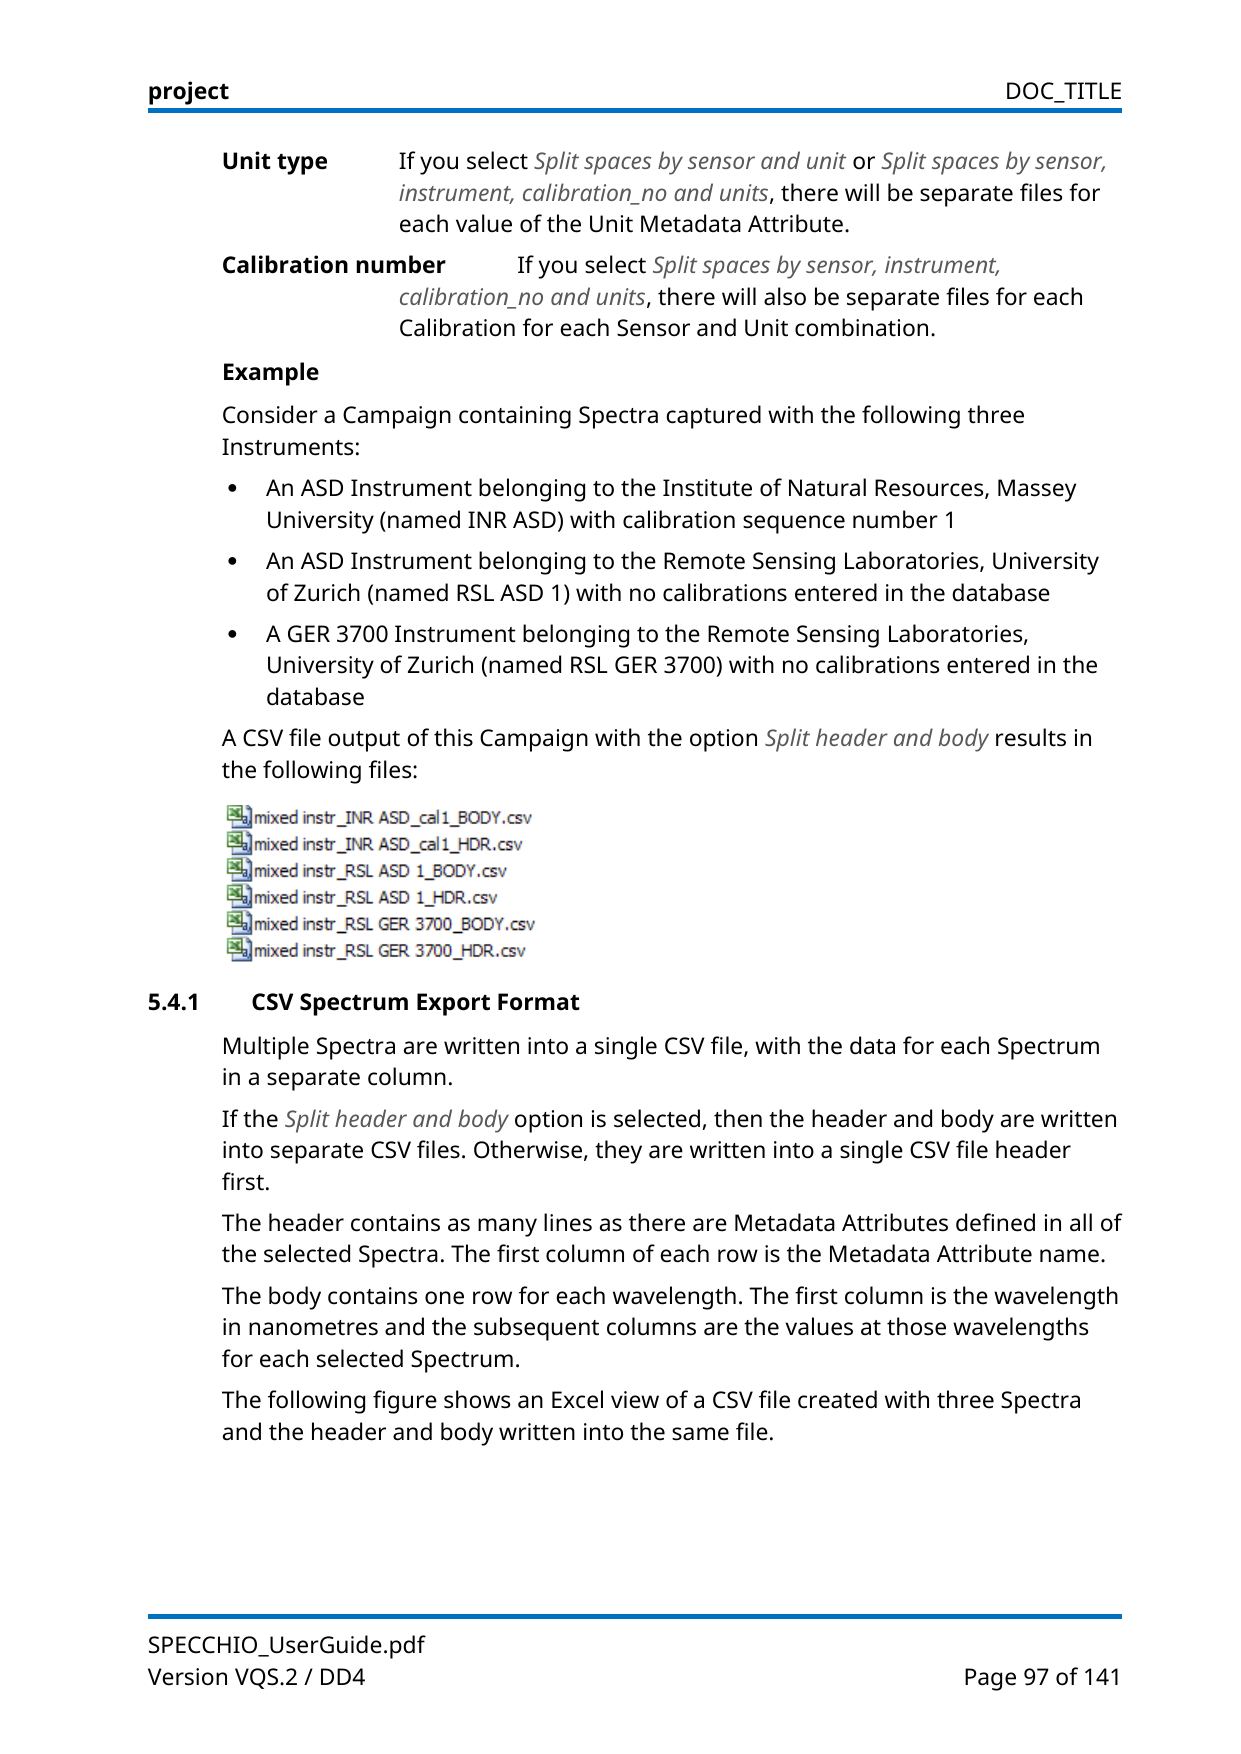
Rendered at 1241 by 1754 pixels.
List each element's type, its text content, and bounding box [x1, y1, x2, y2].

text A CSV file output of this Campaign with the option Split header and body results in the following files: [222, 722, 1122, 785]
text Consider a Campaign containing Spectra captured with the following three Instruments: [222, 399, 1122, 462]
text The header contains as many lines as there are Metadata Attributes defined in all of the selected Spectra. The first column of each row is the Metadata Attribute name. [222, 1207, 1122, 1269]
subtitle Example [222, 356, 1122, 387]
picture [221, 805, 574, 962]
text The body contains one row for each wavelength. The first column is the wavelength in nanometres and the subsequent columns are the values at those wavelengths for each selected Spectrum. [222, 1280, 1122, 1374]
text Calibration number If you select Split spaces by sensor, instrument, calibration_no and units, there will also be separate files for each Calibration for each Sensor and Unit combination. [222, 249, 1122, 343]
text An ASD Instrument belonging to the Remote Sensing Laboratories, University of Zurich (named RSL ASD 1) with no calibrations entered in the database [228, 545, 1122, 608]
text Multiple Spectra are written into a single CSV file, with the data for each Spectrum in a separate column. [222, 1030, 1122, 1092]
text An ASD Instrument belonging to the Institute of Natural Resources, Massey University (named INR ASD) with calibration sequence number 1 [228, 472, 1122, 535]
text If the Split header and body option is selected, then the header and body are written into separate CSV files. Otherwise, they are written into a single CSV file header first. [222, 1103, 1122, 1197]
text The following figure shows an Excel view of a CSV file created with three Spectra and the header and body written into the same file. [222, 1384, 1122, 1447]
text Unit type If you select Split spaces by sensor and unit or Split spaces by sensor, instrument, calibration_no and units, there will be separate files for each value of the Unit Metadata Attribute. [222, 145, 1122, 239]
text A GER 3700 Instrument belonging to the Remote Sensing Laboratories, University of Zurich (named RSL GER 3700) with no calibrations entered in the database [228, 618, 1122, 712]
subtitle CSV Spectrum Export Format [148, 986, 1122, 1017]
